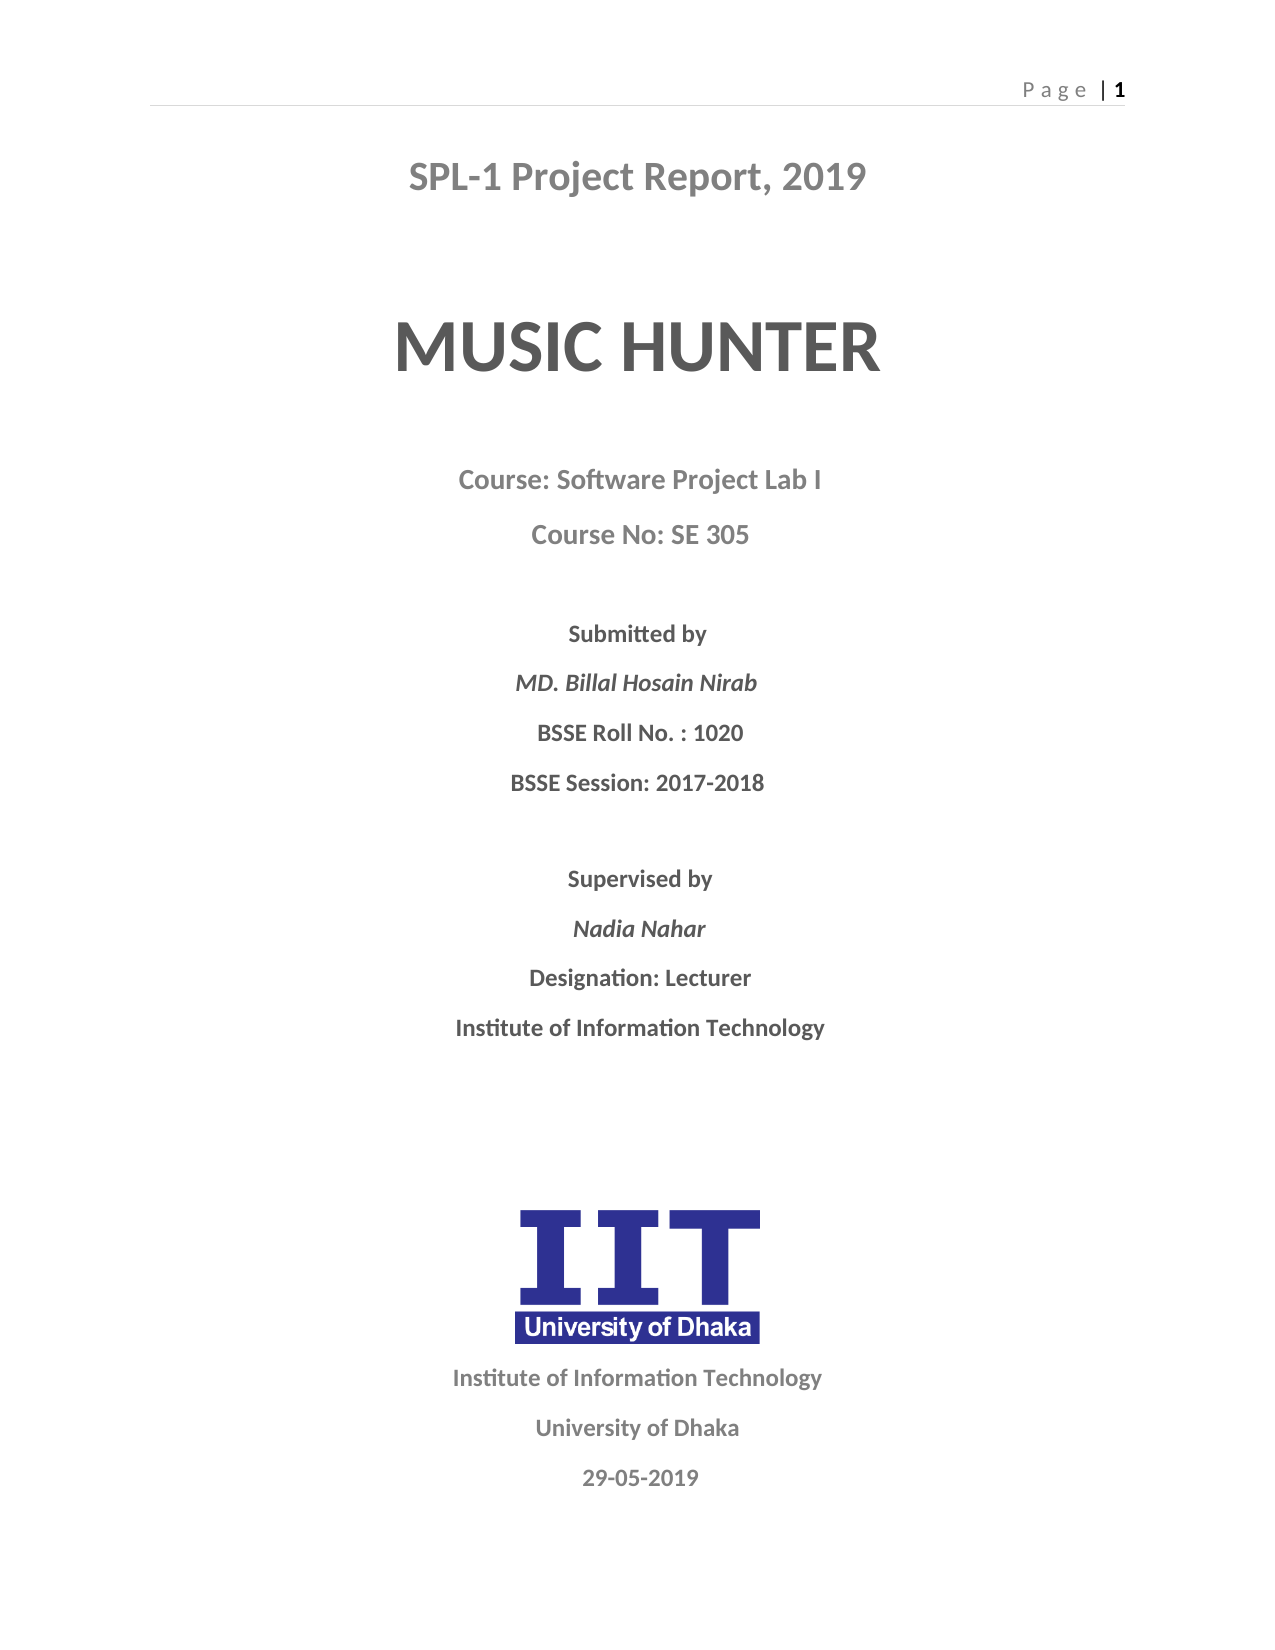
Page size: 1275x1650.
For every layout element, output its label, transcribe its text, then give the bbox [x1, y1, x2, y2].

text Submitted by [150, 618, 1125, 648]
text Institute of Information Technology [150, 1012, 1125, 1042]
text BSSE Session: 2017-2018 [150, 767, 1125, 797]
text MD. Billal Hosain Nirab [150, 668, 1125, 698]
text 29-05-2019 [150, 1462, 1125, 1492]
text Course No: SE 305 [150, 516, 1125, 552]
text Designation: Lecturer [150, 962, 1125, 993]
text Course: Software Project Lab I [150, 461, 1125, 497]
picture [515, 1210, 760, 1344]
text Nadia Nahar [150, 913, 1125, 943]
text MUSIC HUNTER [150, 298, 1125, 390]
text University of Dhaka [150, 1412, 1125, 1443]
text Supervised by [150, 863, 1125, 894]
text SPL-1 Project Report, 2019 [150, 150, 1125, 201]
text BSSE Roll No. : 1020 [150, 717, 1125, 748]
text Institute of Information Technology [150, 1363, 1125, 1393]
